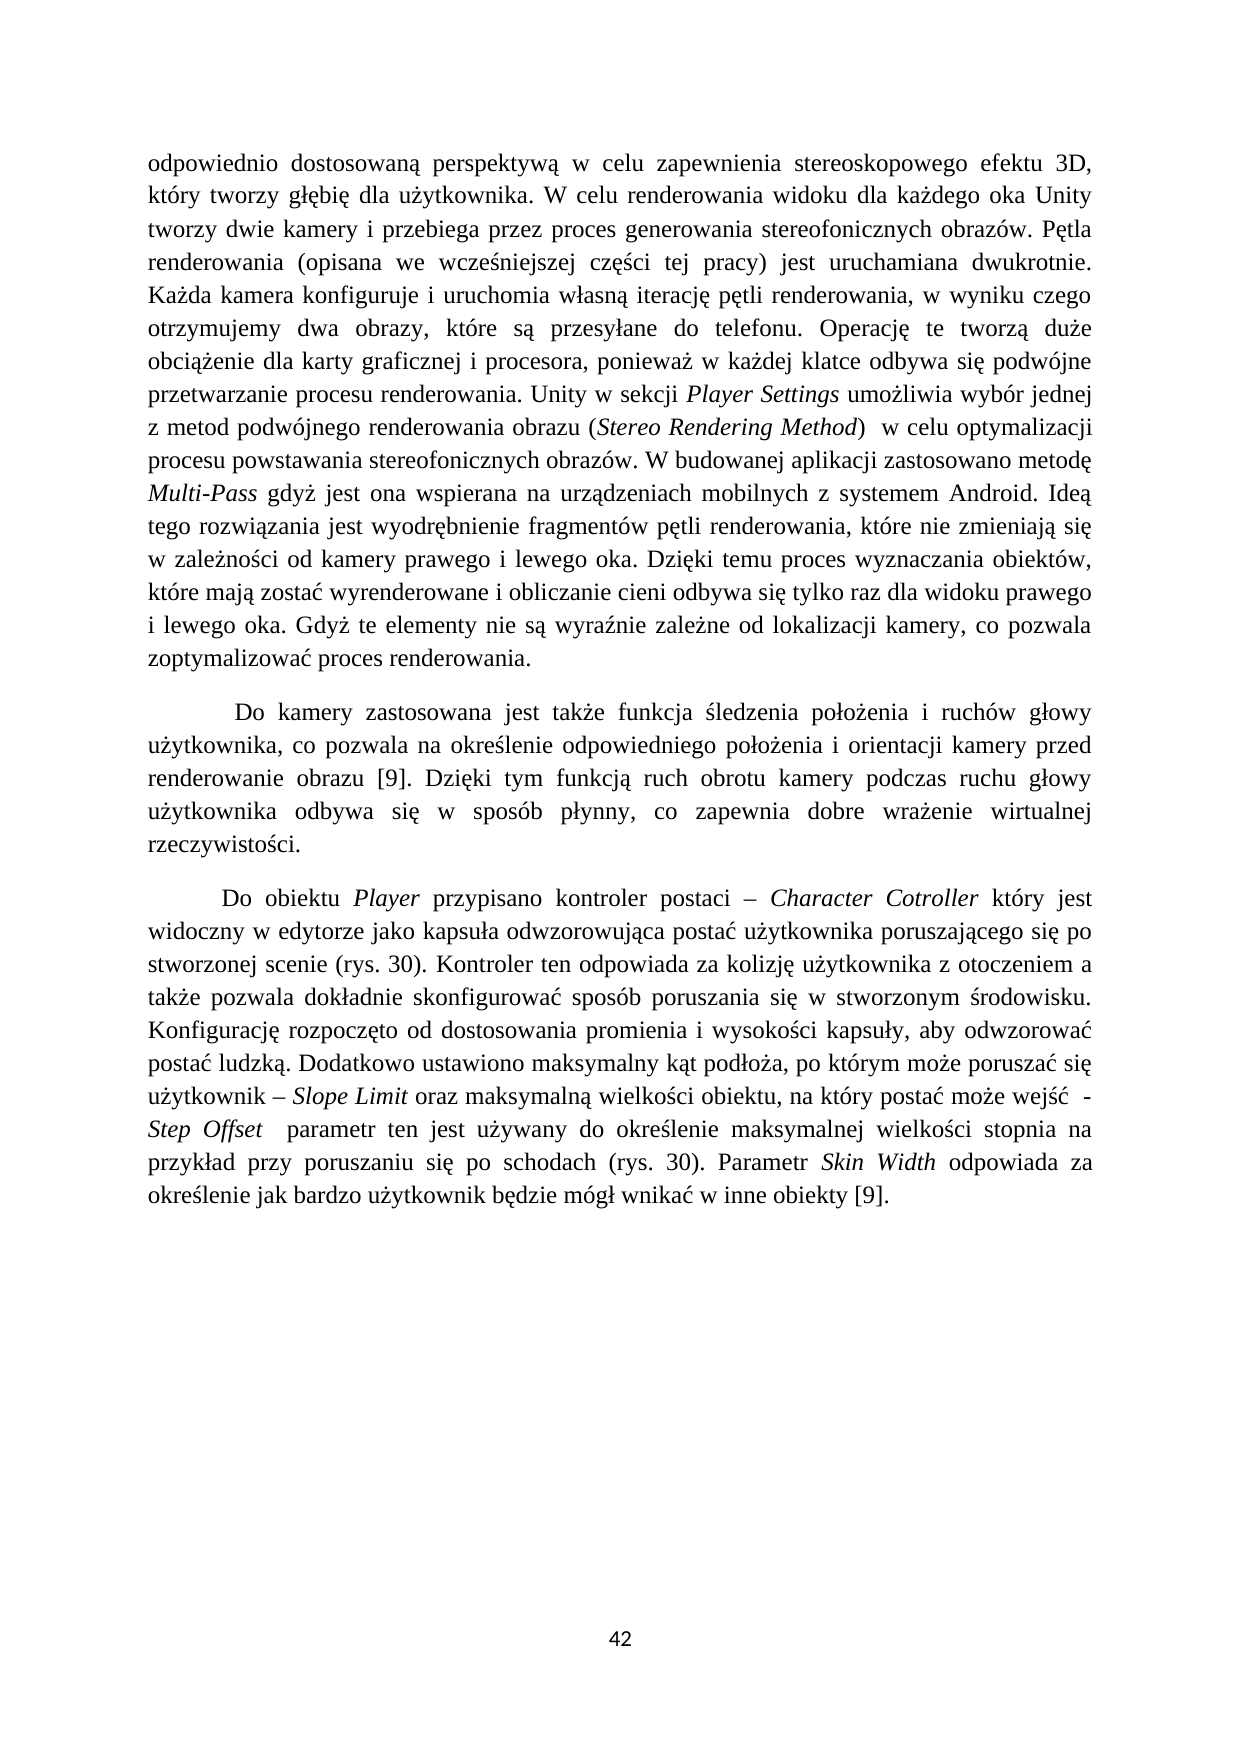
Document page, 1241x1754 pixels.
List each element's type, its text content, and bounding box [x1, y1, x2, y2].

text Do kamery zastosowana jest także funkcja śledzenia położenia i ruchów głowy użytkownika, co pozwala na określenie odpowiedniego położenia i orientacji kamery przed renderowanie obrazu [9]. Dzięki tym funkcją ruch obrotu kamery podczas ruchu głowy użytkownika odbywa się w sposób płynny, co zapewnia dobre wrażenie wirtualnej rzeczywistości. [148, 697, 1093, 858]
text Do obiektu Player przypisano kontroler postaci – Character Cotroller który jest widoczny w edytorze jako kapsuła odwzorowująca postać użytkownika poruszającego się po stworzonej scenie (rys. 30). Kontroler ten odpowiada za kolizję użytkownika z otoczeniem a także pozwala dokładnie skonfigurować sposób poruszania się w stworzonym środowisku. Konfigurację rozpoczęto od dostosowania promienia i wysokości kapsuły, aby odwzorować postać ludzką. Dodatkowo ustawiono maksymalny kąt podłoża, po którym może poruszać się użytkownik – Slope Limit oraz maksymalną wielkości obiektu, na który postać może wejść - Step Offset parametr ten jest używany do określenie maksymalnej wielkości stopnia na przykład przy poruszaniu się po schodach (rys. 30). Parametr Skin Width odpowiada za określenie jak bardzo użytkownik będzie mógł wnikać w inne obiekty [9]. [148, 883, 1093, 1209]
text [148, 148, 1093, 672]
